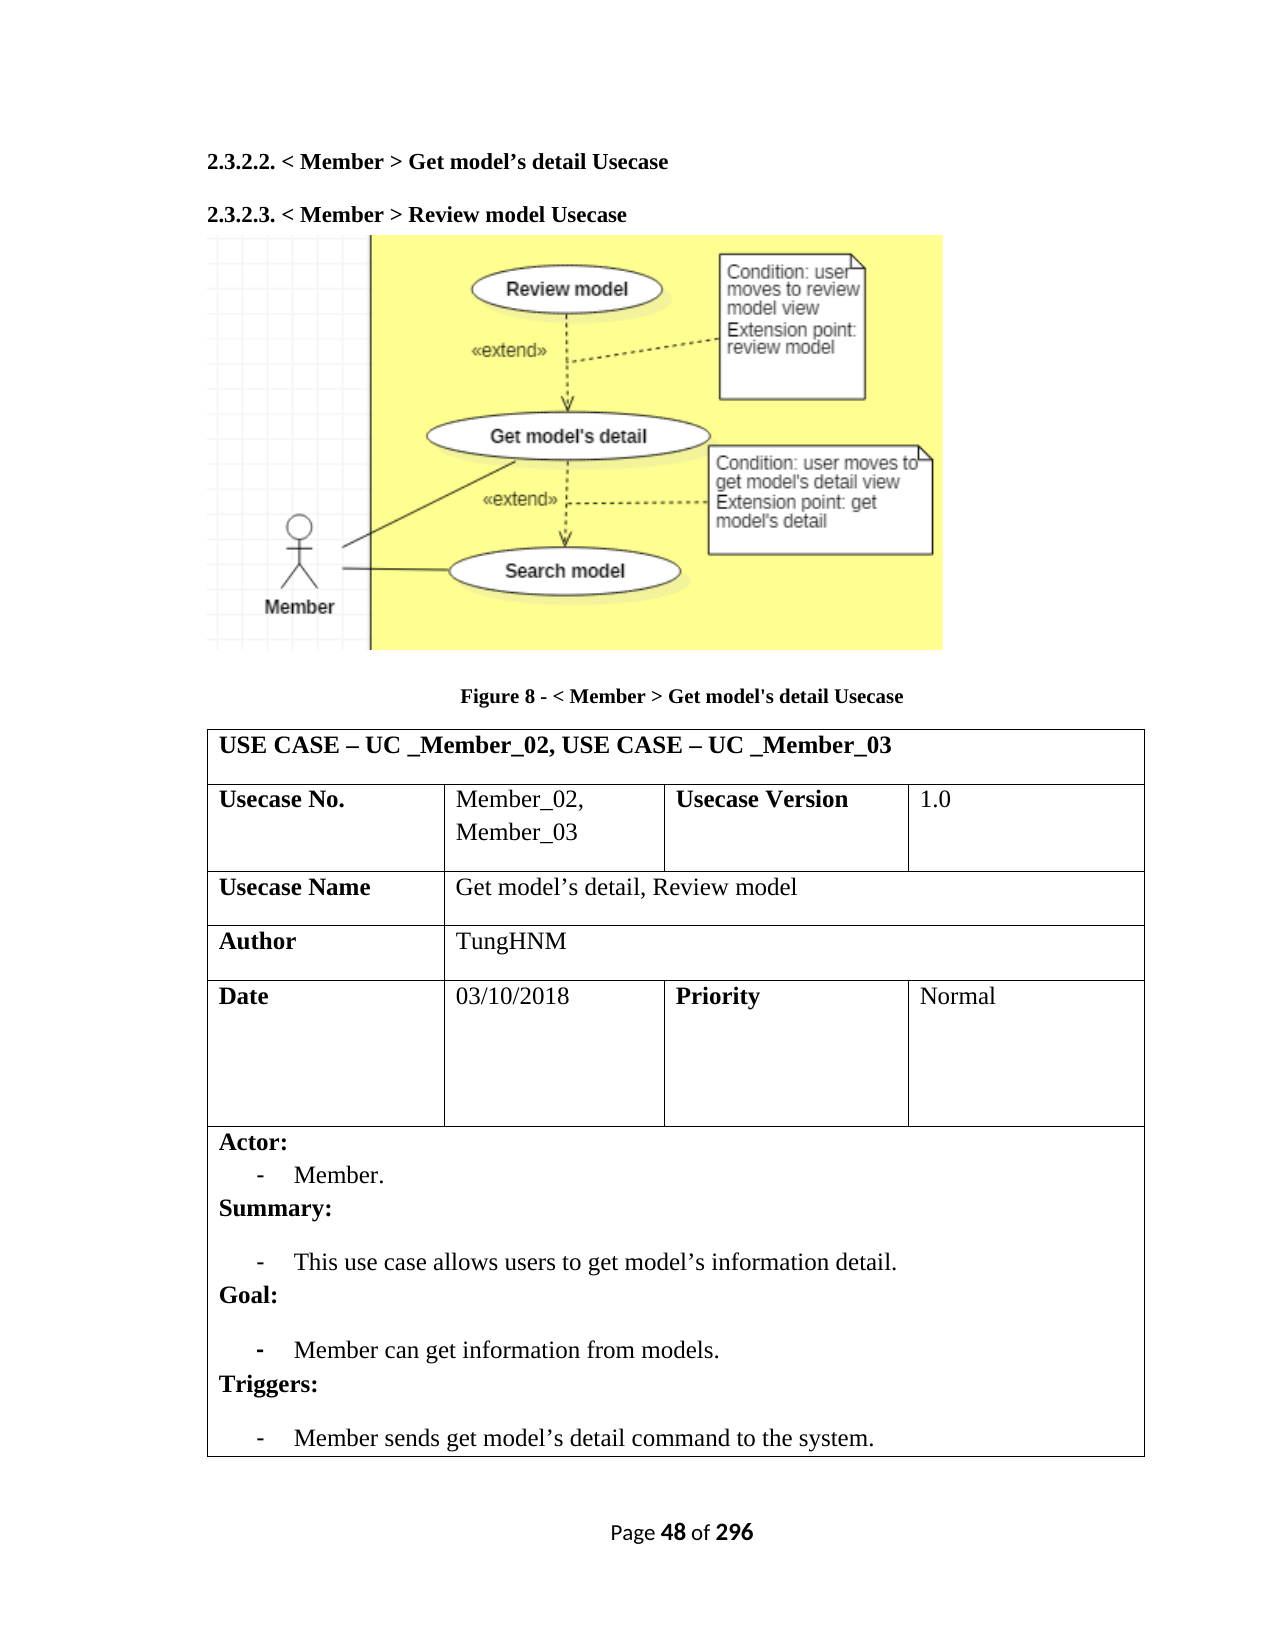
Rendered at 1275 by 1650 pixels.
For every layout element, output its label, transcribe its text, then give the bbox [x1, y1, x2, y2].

table_cell 03/10/2018 [445, 981, 664, 1126]
table_cell Usecase Name [208, 872, 444, 925]
picture [206, 235, 943, 650]
table_cell Usecase No. [208, 785, 444, 871]
table_cell Author [208, 926, 444, 980]
table_cell Priority [665, 981, 908, 1126]
table_cell Usecase Version [665, 785, 908, 871]
table_cell 1.0 [909, 785, 1144, 871]
text Figure 8 - < Member > Get model's detail Usecase [207, 684, 1157, 708]
table_cell Member_02, Member_03 [445, 785, 664, 871]
table_cell Get model’s detail, Review model [445, 872, 1144, 925]
subtitle 2.3.2.2. < Member > Get model’s detail Usecase [207, 148, 1157, 174]
table_header USE CASE – UC _Member_02, USE CASE – UC _Member_03 [208, 730, 1144, 783]
table_cell Normal [909, 981, 1144, 1126]
subtitle 2.3.2.3. < Member > Review model Usecase [207, 201, 1157, 227]
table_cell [208, 1127, 1144, 1456]
table_cell TungHNM [445, 926, 1144, 980]
table_cell Date [208, 981, 444, 1126]
